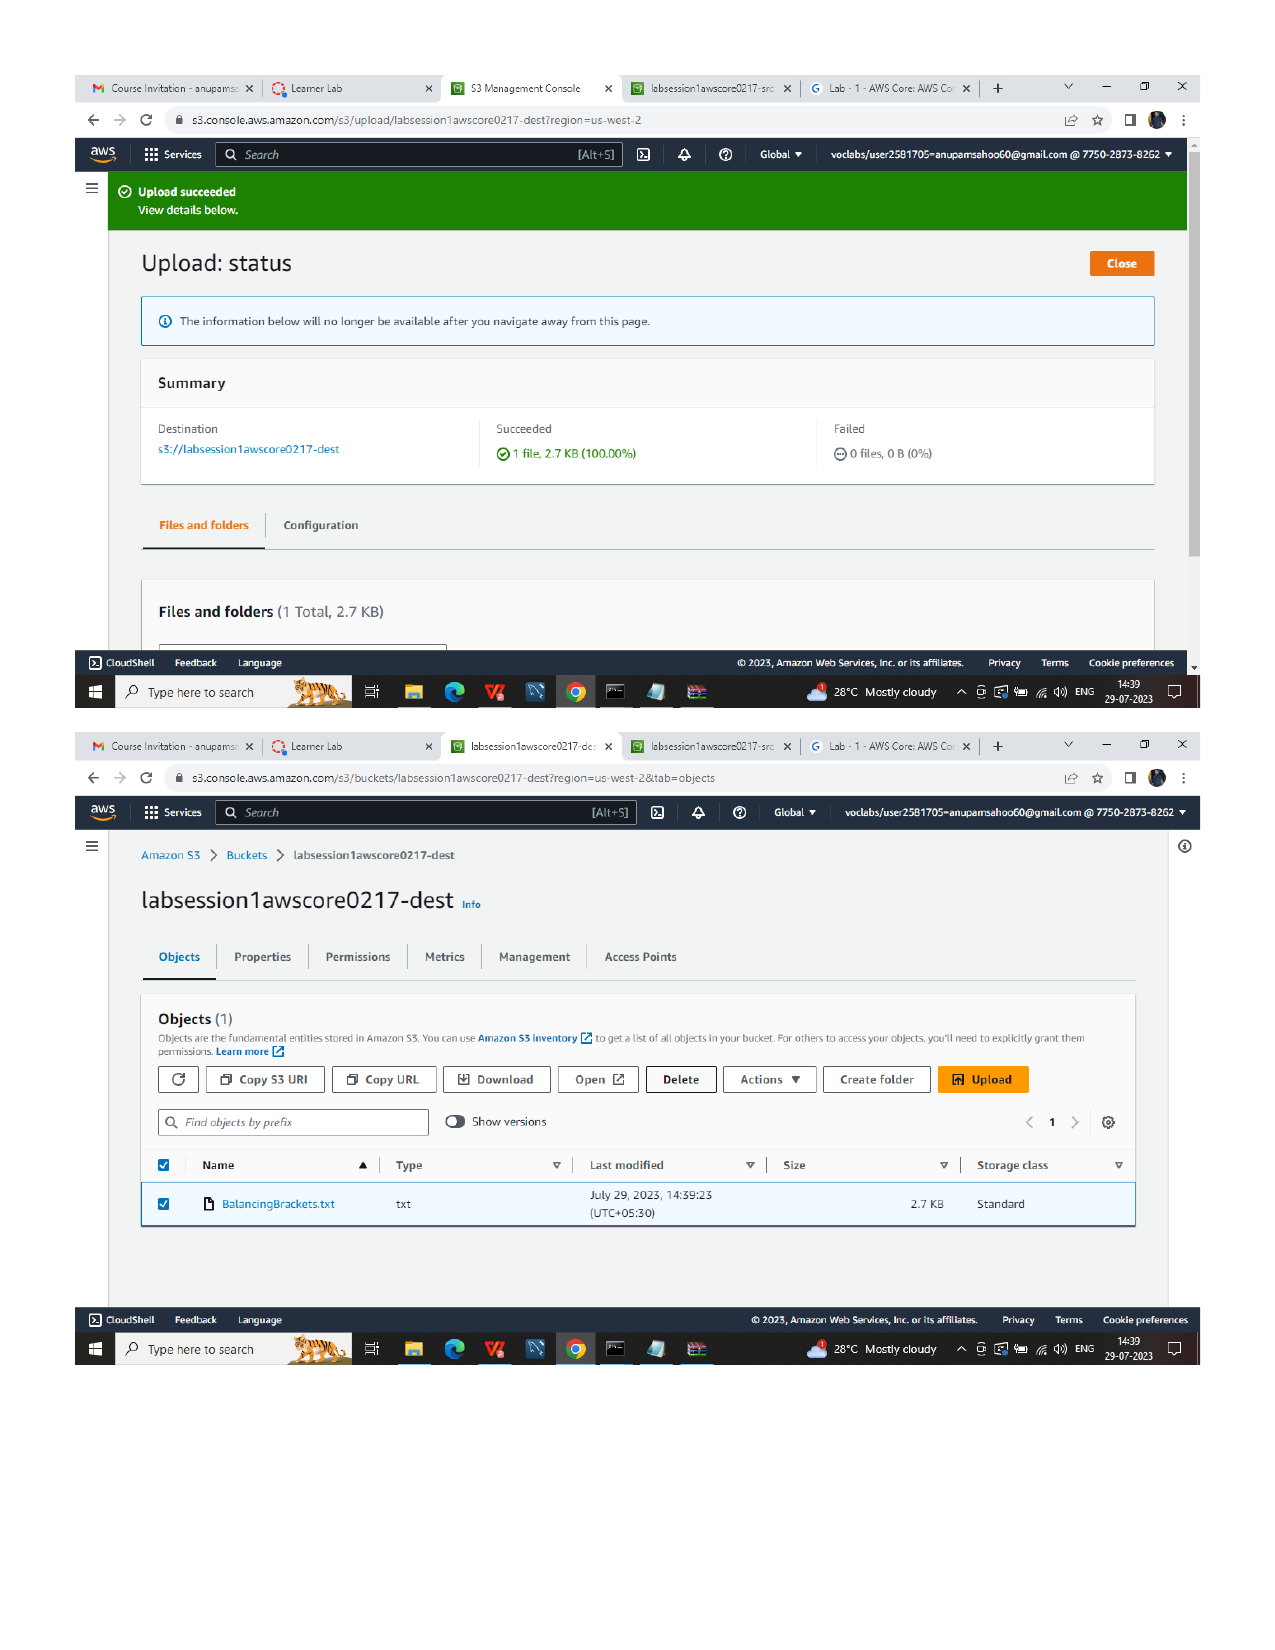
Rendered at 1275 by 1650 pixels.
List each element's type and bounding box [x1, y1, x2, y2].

picture [75, 732, 1200, 1365]
picture [75, 75, 1200, 708]
